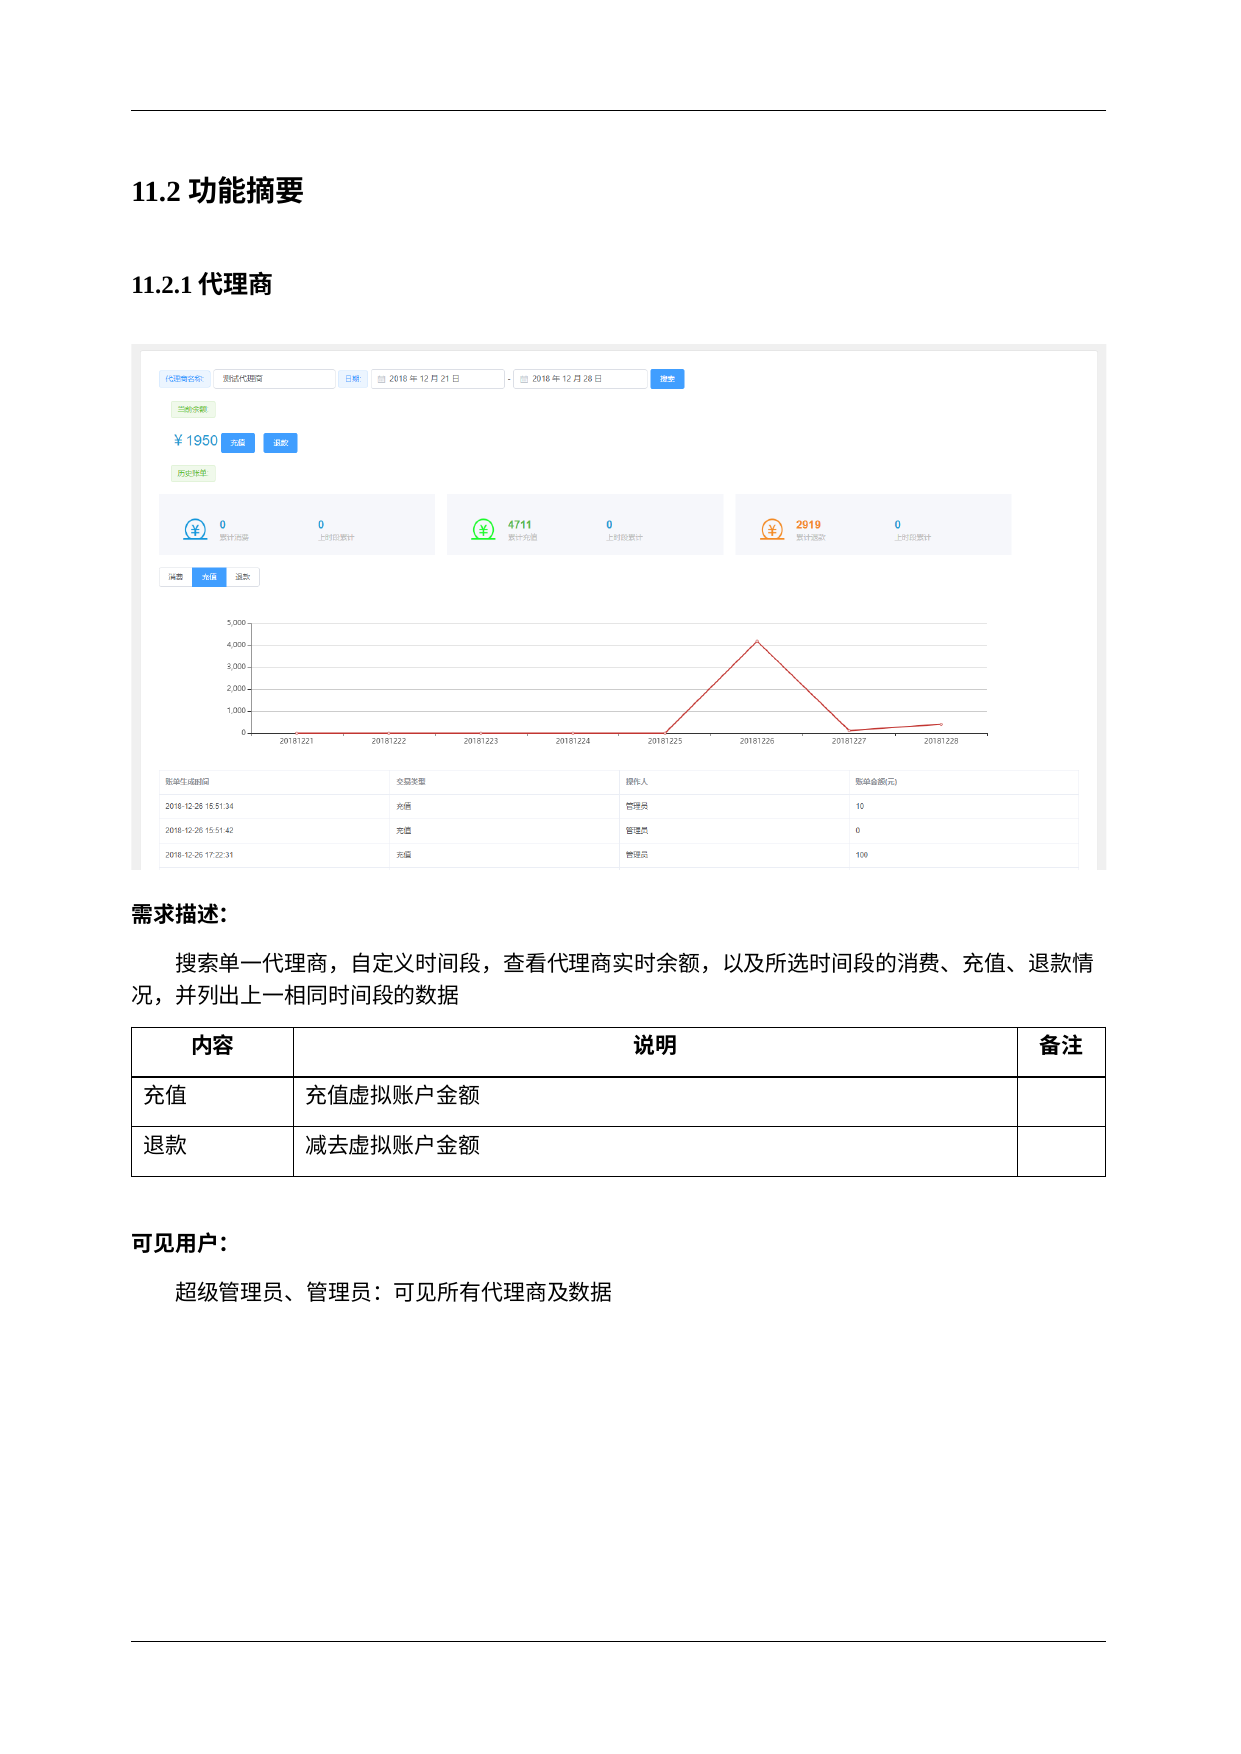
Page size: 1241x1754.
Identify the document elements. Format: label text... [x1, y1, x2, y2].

table_cell [1018, 1127, 1105, 1176]
table_cell 退款 [132, 1127, 293, 1176]
table_cell 充值 [132, 1078, 293, 1126]
table_header 内容 [132, 1028, 293, 1076]
subtitle 功能摘要 [131, 156, 1106, 221]
text 搜索单一代理商，自定义时间段，查看代理商实时余额，以及所选时间段的消费、充值、退款情况，并列出上一相同时间段的数据 [131, 945, 1106, 1010]
table_cell 减去虚拟账户金额 [294, 1127, 1017, 1176]
table_cell [1018, 1078, 1105, 1126]
text 超级管理员、管理员：可见所有代理商及数据 [131, 1274, 1106, 1307]
table_header 备注 [1018, 1028, 1105, 1076]
table_header 说明 [294, 1028, 1017, 1076]
text 可见用户： [131, 1226, 1106, 1258]
subtitle 代理商 [131, 250, 1106, 315]
table_cell 充值虚拟账户金额 [294, 1078, 1017, 1126]
text 需求描述： [131, 897, 1106, 929]
picture [131, 344, 1107, 870]
